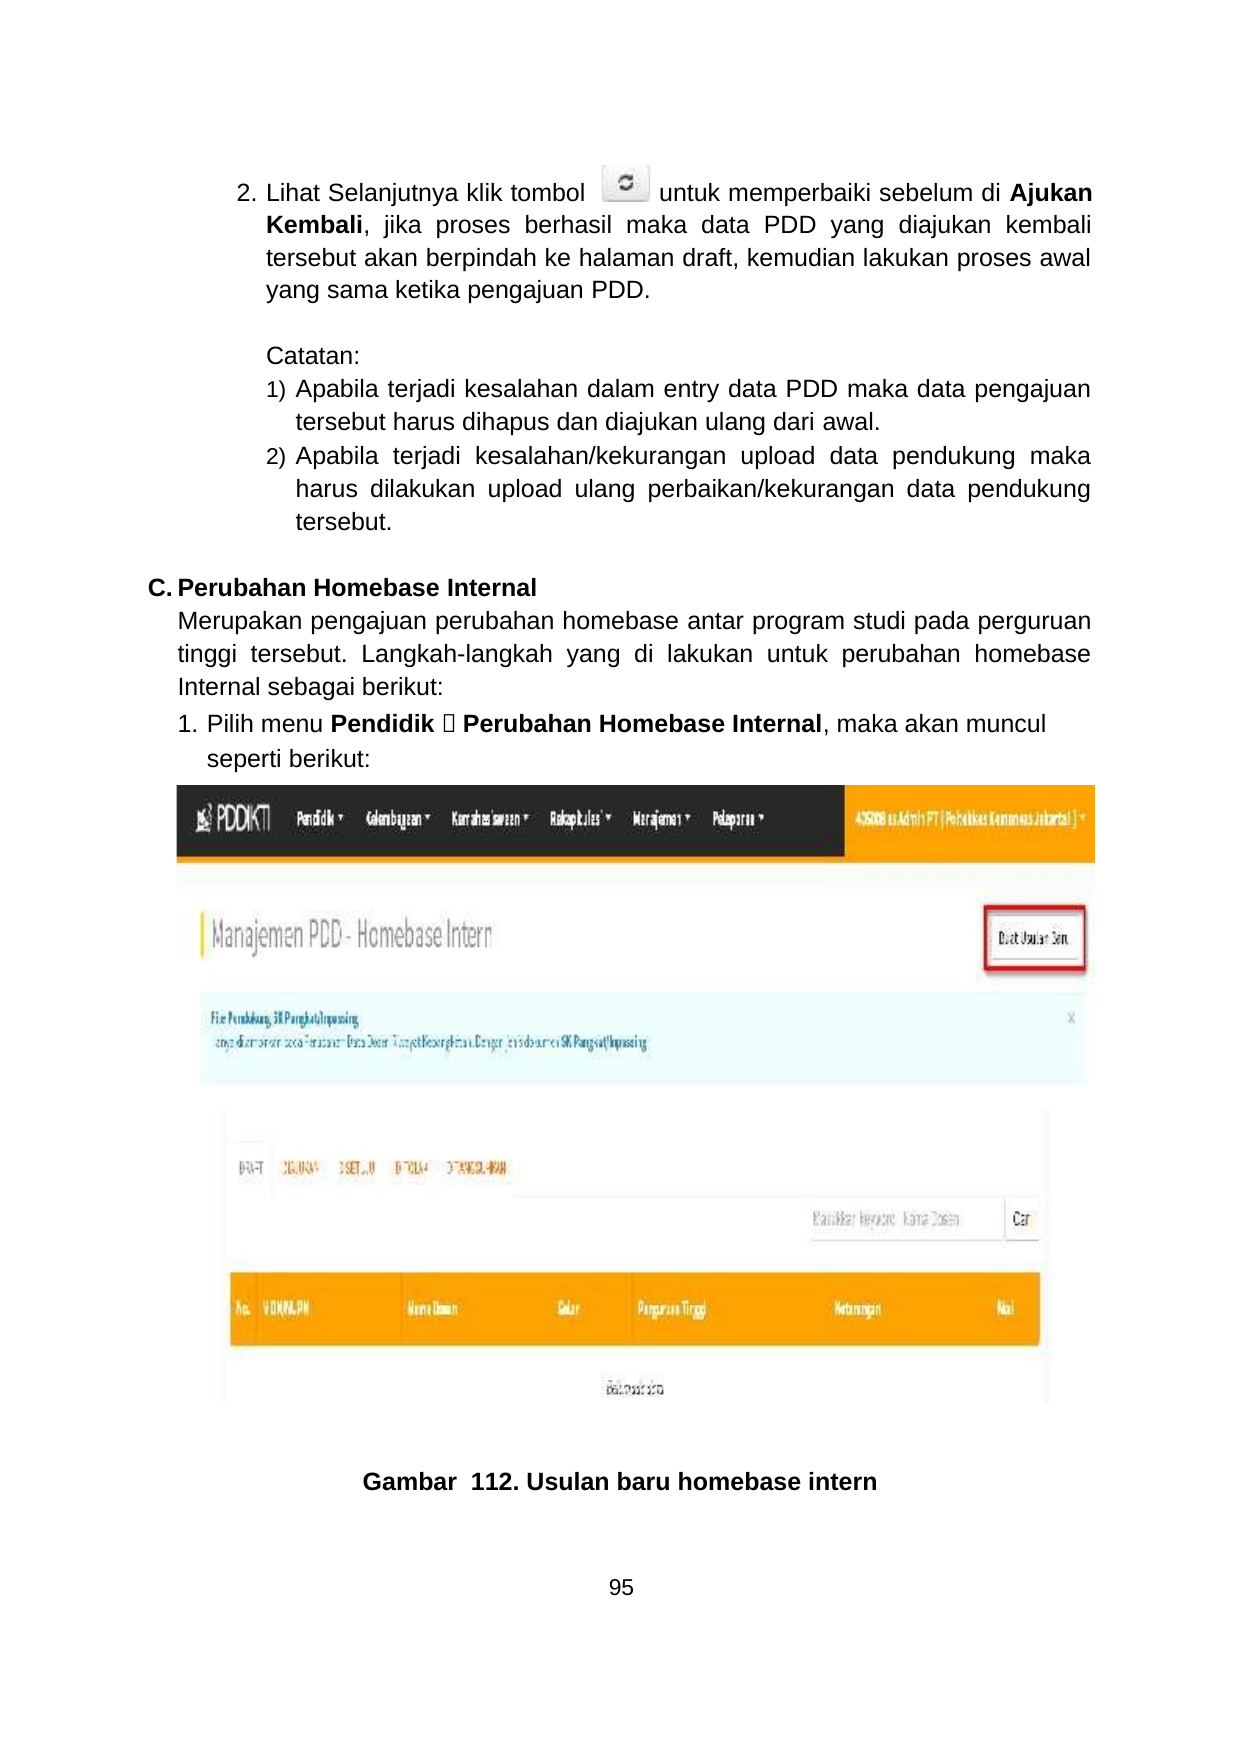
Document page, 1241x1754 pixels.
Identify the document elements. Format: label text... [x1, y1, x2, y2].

picture [601, 165, 651, 202]
list Apabila terjadi kesalahan dalam entry data PDD maka data pengajuan tersebut harus dihapus dan diajukan ulang dari awal. [266, 374, 1092, 436]
text Merupakan pengajuan perubahan homebase antar program studi pada perguruan tinggi tersebut. Langkah-langkah yang di lakukan untuk perubahan homebase Internal sebagai berikut: [177, 606, 1093, 701]
subtitle Gambar 112. Usulan baru homebase intern [362, 1467, 1109, 1496]
picture [176, 785, 1095, 1404]
list Lihat Selanjutnya klik tombol untuk memperbaiki sebelum di Ajukan Kembali, jika proses berhasil maka data PDD yang diajukan kembali tersebut akan berpindah ke halaman draft, kemudian lakukan proses awal yang sama ketika pengajuan PDD. [236, 165, 1093, 304]
list Apabila terjadi kesalahan/kekurangan upload data pendukung maka harus dilakukan upload ulang perbaikan/kekurangan data pendukung tersebut. [266, 441, 1092, 535]
subtitle Perubahan Homebase Internal [148, 573, 1109, 602]
text Catatan: [266, 341, 1109, 370]
list Pilih menu Pendidik  Perubahan Homebase Internal, maka akan muncul seperti berikut: [177, 705, 1093, 772]
